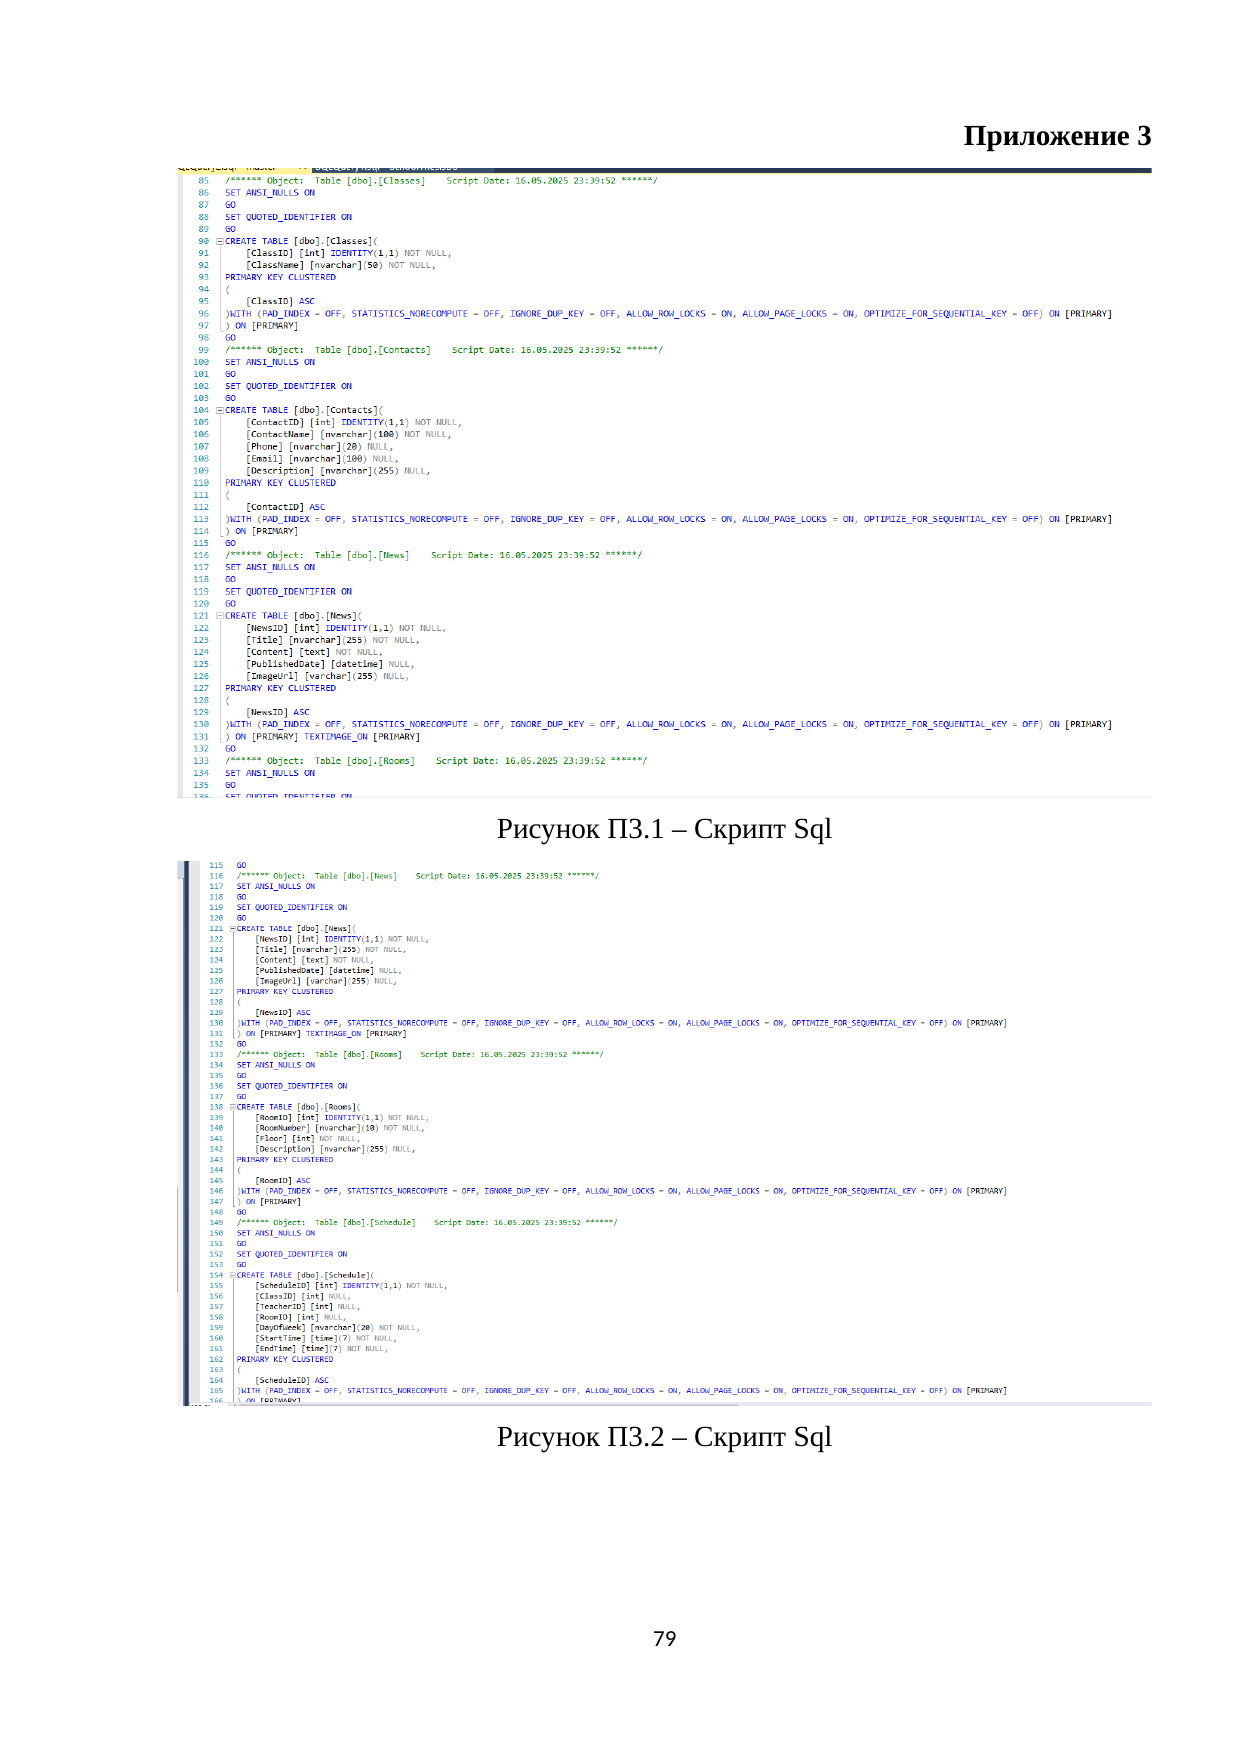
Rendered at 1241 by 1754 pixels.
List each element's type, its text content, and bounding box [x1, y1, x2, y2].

picture [177, 168, 1152, 798]
text Рисунок П3.1 – Скрипт Sql [177, 811, 1152, 845]
picture [177, 861, 1152, 1406]
text Приложение 3 [177, 118, 1152, 152]
text Рисунок П3.2 – Скрипт Sql [177, 1419, 1152, 1453]
